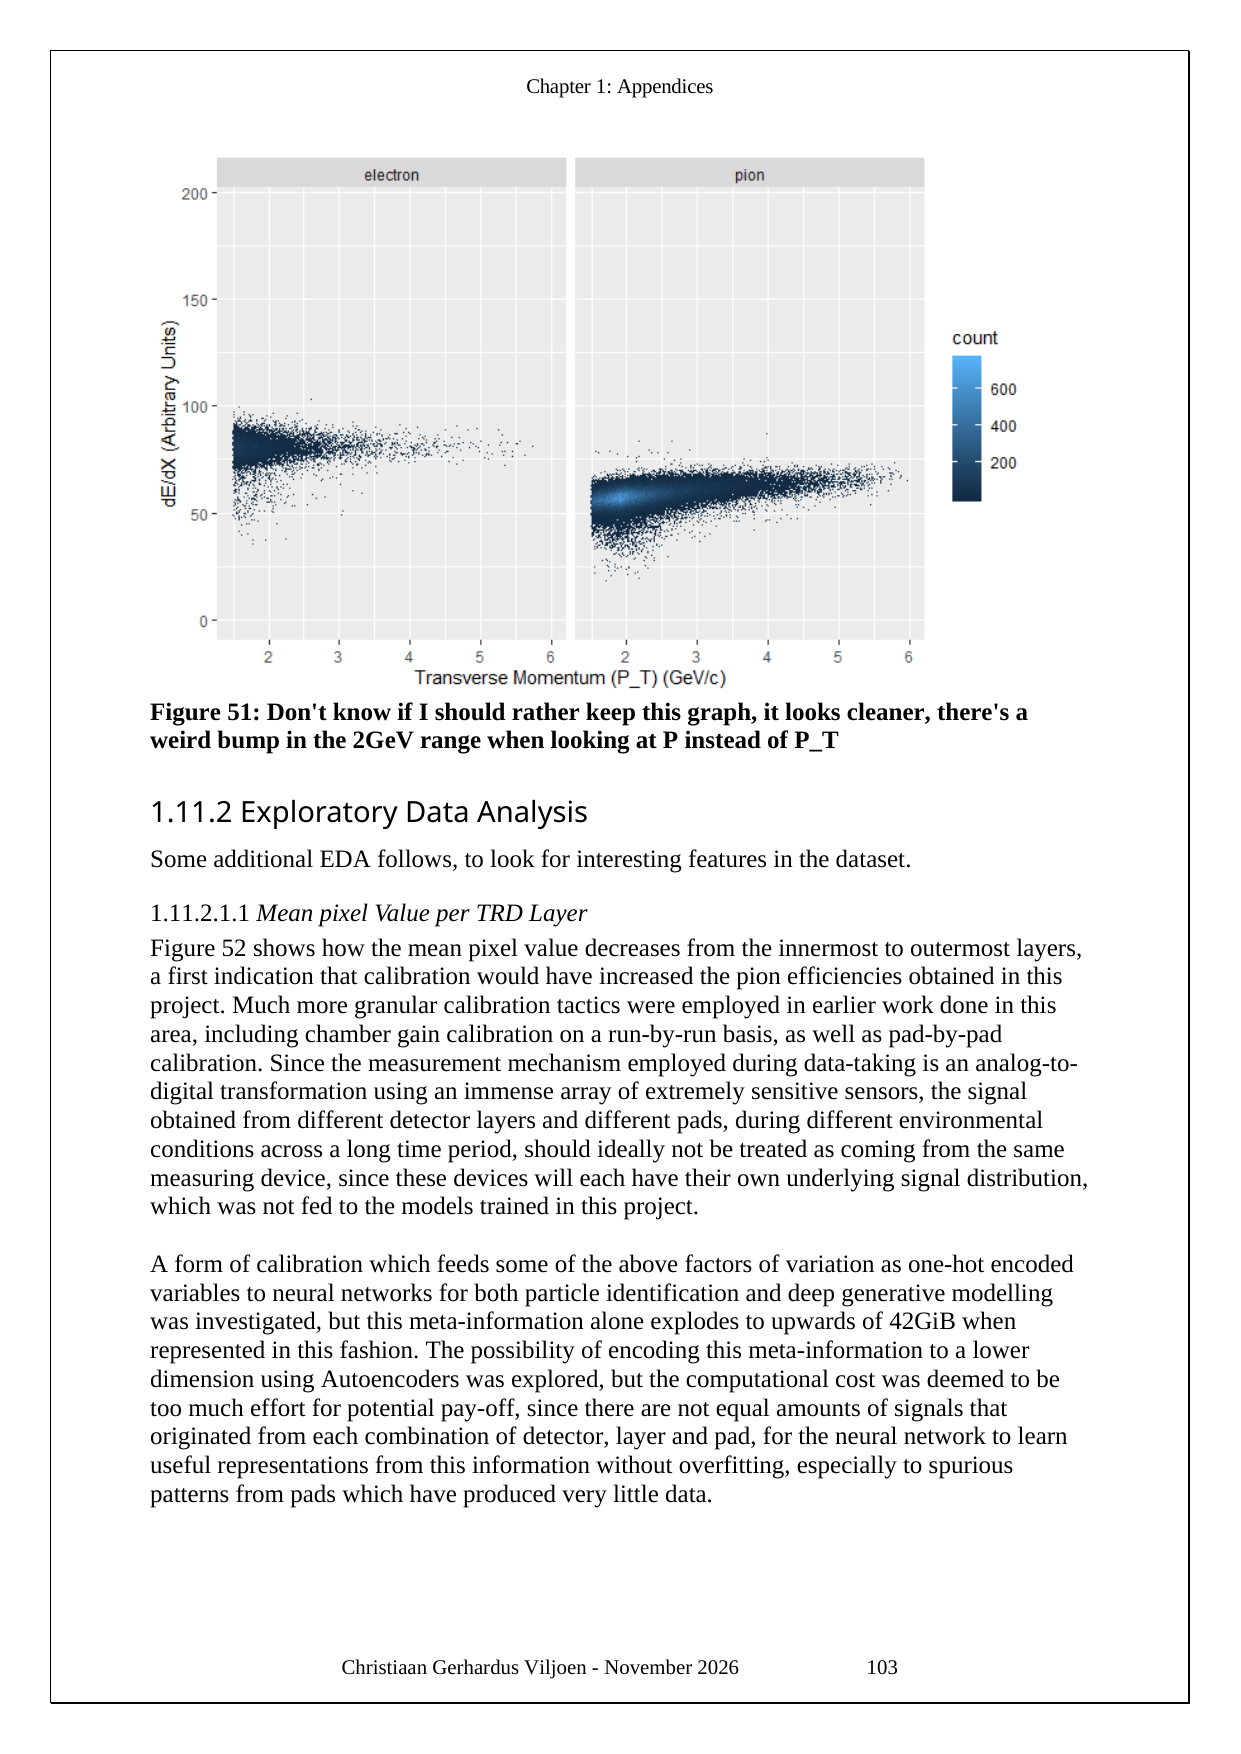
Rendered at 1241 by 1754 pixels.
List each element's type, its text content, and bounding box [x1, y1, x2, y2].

text Figure 51: Don't know if I should rather keep this graph, it looks cleaner, there's a weird bump in the 2GeV range when looking at P instead of P_T [150, 697, 1089, 754]
text Some additional EDA follows, to look for interesting features in the dataset. [150, 844, 1089, 873]
text A form of calibration which feeds some of the above factors of variation as one-hot encoded variables to neural networks for both particle identification and deep generative modelling was investigated, but this meta-information alone explodes to upwards of 42GiB when represented in this fashion. The possibility of encoding this meta-information to a lower dimension using Autoencoders was explored, but the computational cost was deemed to be too much effort for potential pay-off, since there are not equal amounts of signals that originated from each combination of detector, layer and pad, for the neural network to learn useful representations from this information without overfitting, especially to spurious patterns from pads which have produced very little data. [150, 1249, 1089, 1508]
subtitle Mean pixel Value per TRD Layer [150, 898, 1089, 926]
subtitle Exploratory Data Analysis [150, 792, 1089, 831]
text Figure 52 shows how the mean pixel value decreases from the innermost to outermost layers, a first indication that calibration would have increased the pion efficiencies obtained in this project. Much more granular calibration tactics were employed in earlier work done in this area, including chamber gain calibration on a run-by-run basis, as well as pad-by-pad calibration. Since the measurement mechanism employed during data-taking is an analog-to-digital transformation using an immense array of extremely sensitive sensors, the signal obtained from different detector layers and different pads, during different environmental conditions across a long time period, should ideally not be treated as coming from the same measuring device, since these devices will each have their own underlying signal distribution, which was not fed to the models trained in this project. [150, 933, 1089, 1220]
picture [150, 150, 1036, 697]
